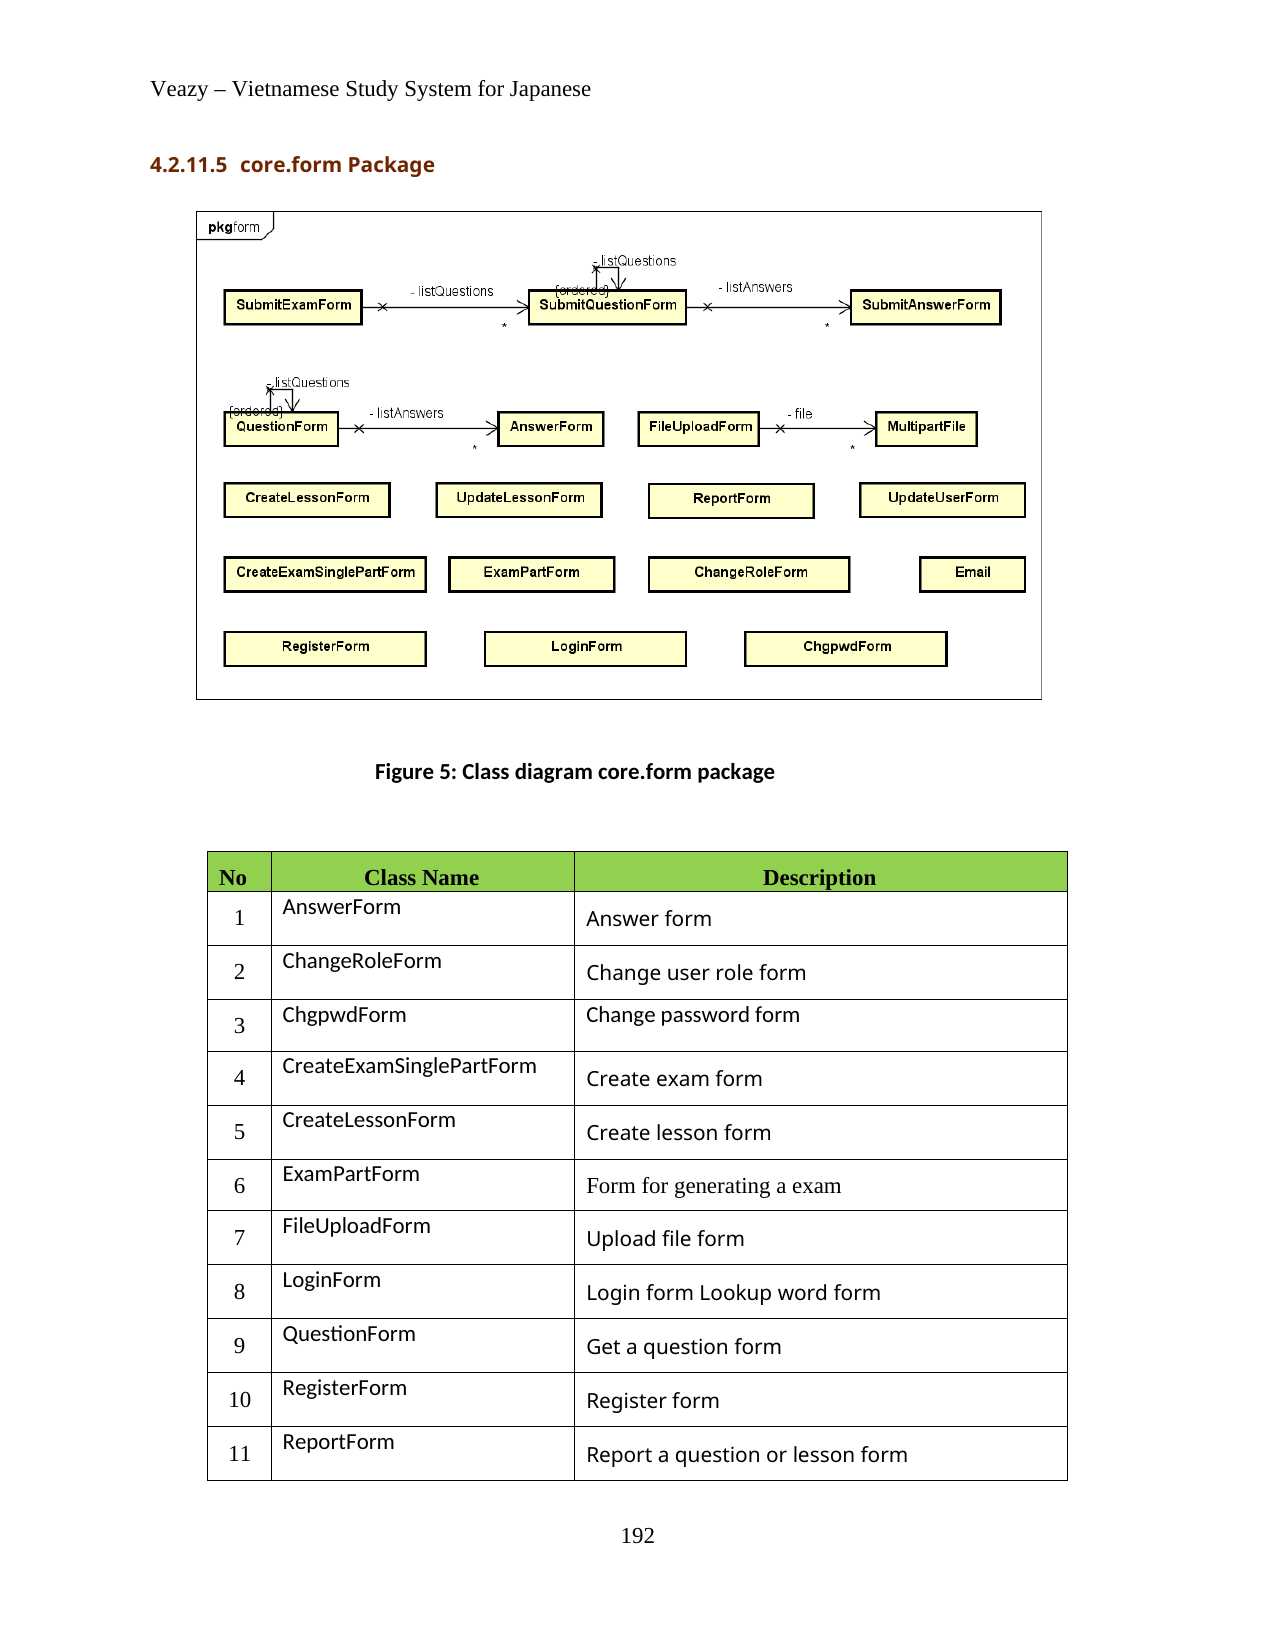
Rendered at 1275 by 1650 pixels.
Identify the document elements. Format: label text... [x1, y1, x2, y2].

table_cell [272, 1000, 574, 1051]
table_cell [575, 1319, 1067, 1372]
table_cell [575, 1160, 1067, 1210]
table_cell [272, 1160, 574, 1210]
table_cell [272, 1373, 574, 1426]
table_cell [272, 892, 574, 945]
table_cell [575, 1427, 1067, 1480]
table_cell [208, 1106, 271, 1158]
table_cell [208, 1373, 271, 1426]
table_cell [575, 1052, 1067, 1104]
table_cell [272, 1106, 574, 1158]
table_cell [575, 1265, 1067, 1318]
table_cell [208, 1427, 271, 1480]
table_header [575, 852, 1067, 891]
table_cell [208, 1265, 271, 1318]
text Figure 5: Class diagram core.form package [300, 757, 1125, 785]
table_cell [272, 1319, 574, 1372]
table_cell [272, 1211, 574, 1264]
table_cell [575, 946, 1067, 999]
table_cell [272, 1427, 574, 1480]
subtitle core.form Package [150, 150, 1125, 178]
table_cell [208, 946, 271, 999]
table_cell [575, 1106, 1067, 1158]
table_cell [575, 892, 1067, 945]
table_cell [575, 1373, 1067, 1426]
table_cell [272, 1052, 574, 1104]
picture [186, 200, 1052, 709]
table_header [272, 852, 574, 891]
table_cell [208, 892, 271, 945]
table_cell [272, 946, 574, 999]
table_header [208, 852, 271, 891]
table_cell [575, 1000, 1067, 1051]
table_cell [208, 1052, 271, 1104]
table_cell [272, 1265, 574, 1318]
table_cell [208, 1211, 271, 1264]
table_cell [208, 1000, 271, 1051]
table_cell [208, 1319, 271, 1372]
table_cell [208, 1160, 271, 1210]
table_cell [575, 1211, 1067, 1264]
